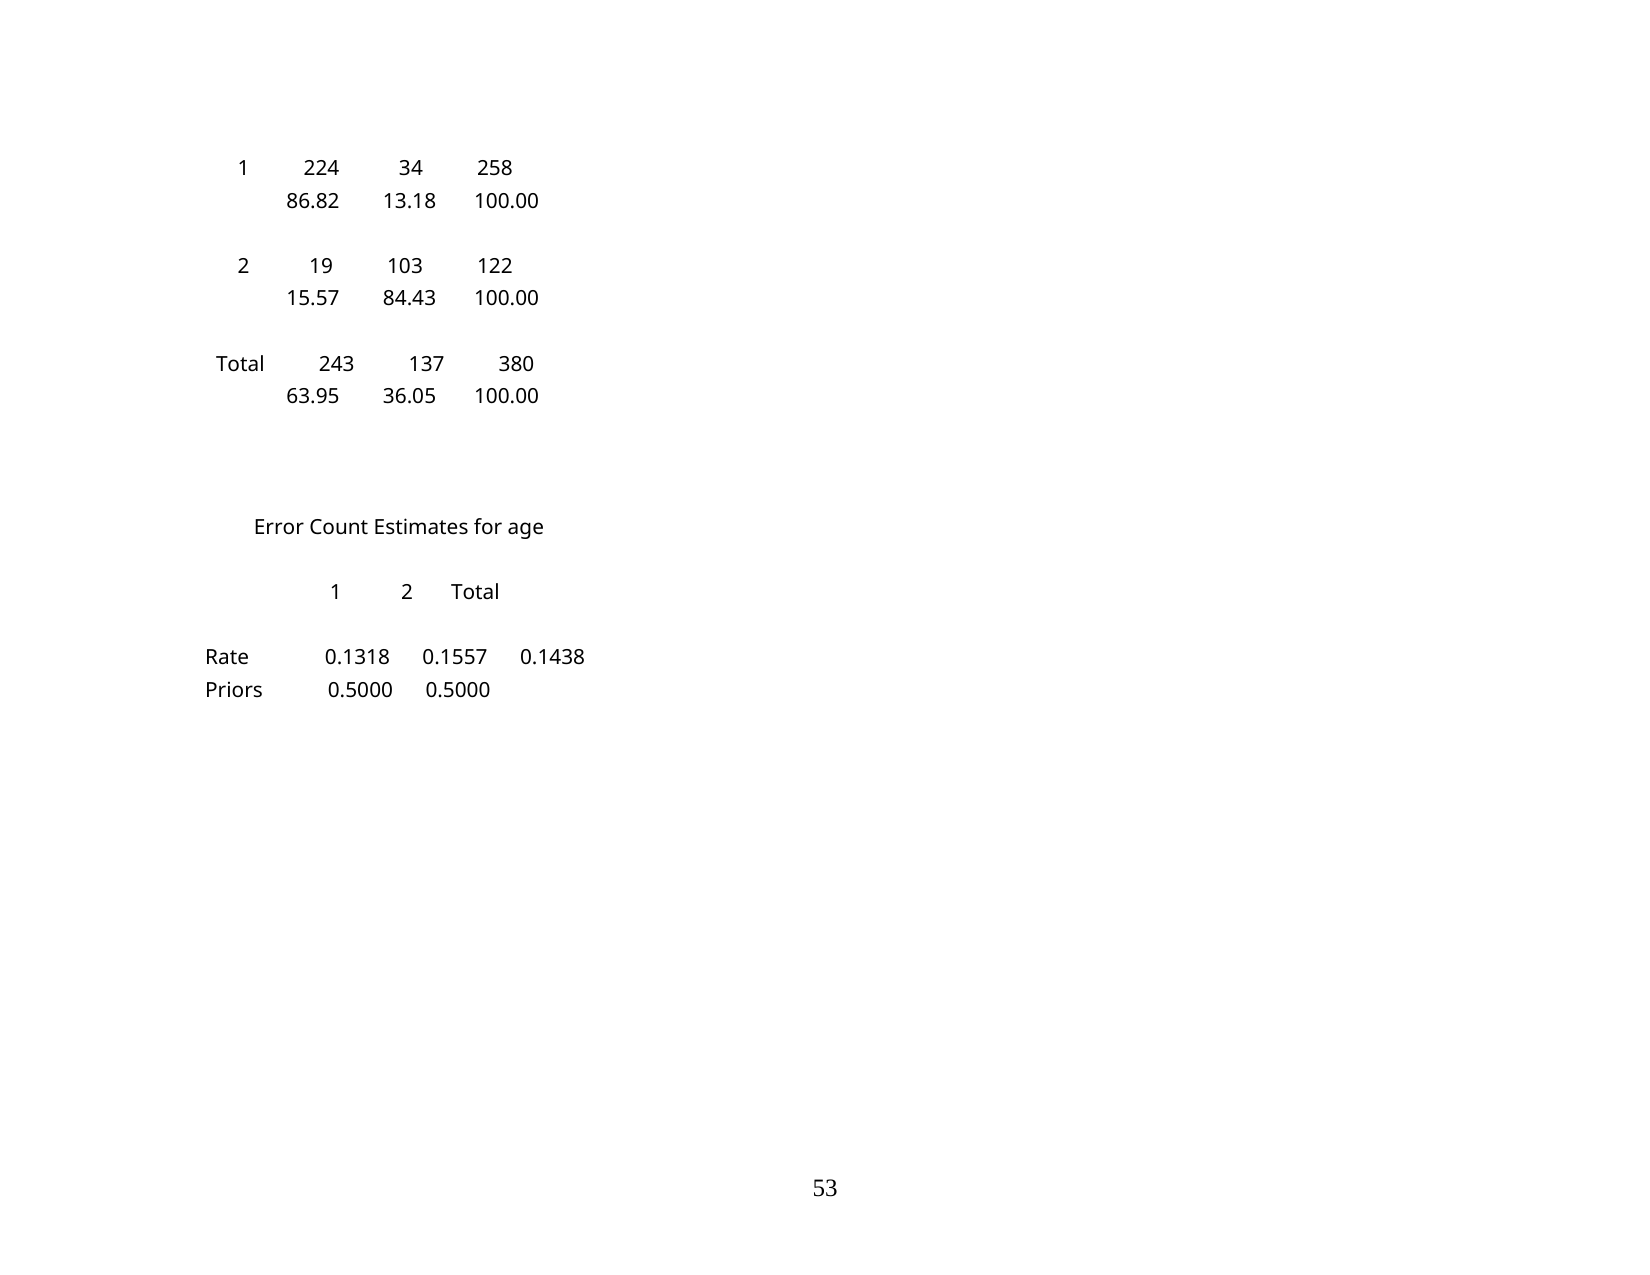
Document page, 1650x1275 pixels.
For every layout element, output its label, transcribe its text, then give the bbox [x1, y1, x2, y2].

text 1 224 34 258 [75, 153, 1575, 182]
text Rate 0.1318 0.1557 0.1438 [75, 642, 1575, 671]
text 1 2 Total [75, 577, 1575, 605]
text Error Count Estimates for age [75, 512, 1575, 540]
text 2 19 103 122 [75, 251, 1575, 279]
text Priors 0.5000 0.5000 [75, 675, 1575, 703]
text 63.95 36.05 100.00 [75, 381, 1575, 410]
text Total 243 137 380 [75, 349, 1575, 377]
text 15.57 84.43 100.00 [75, 283, 1575, 312]
text 86.82 13.18 100.00 [75, 186, 1575, 214]
